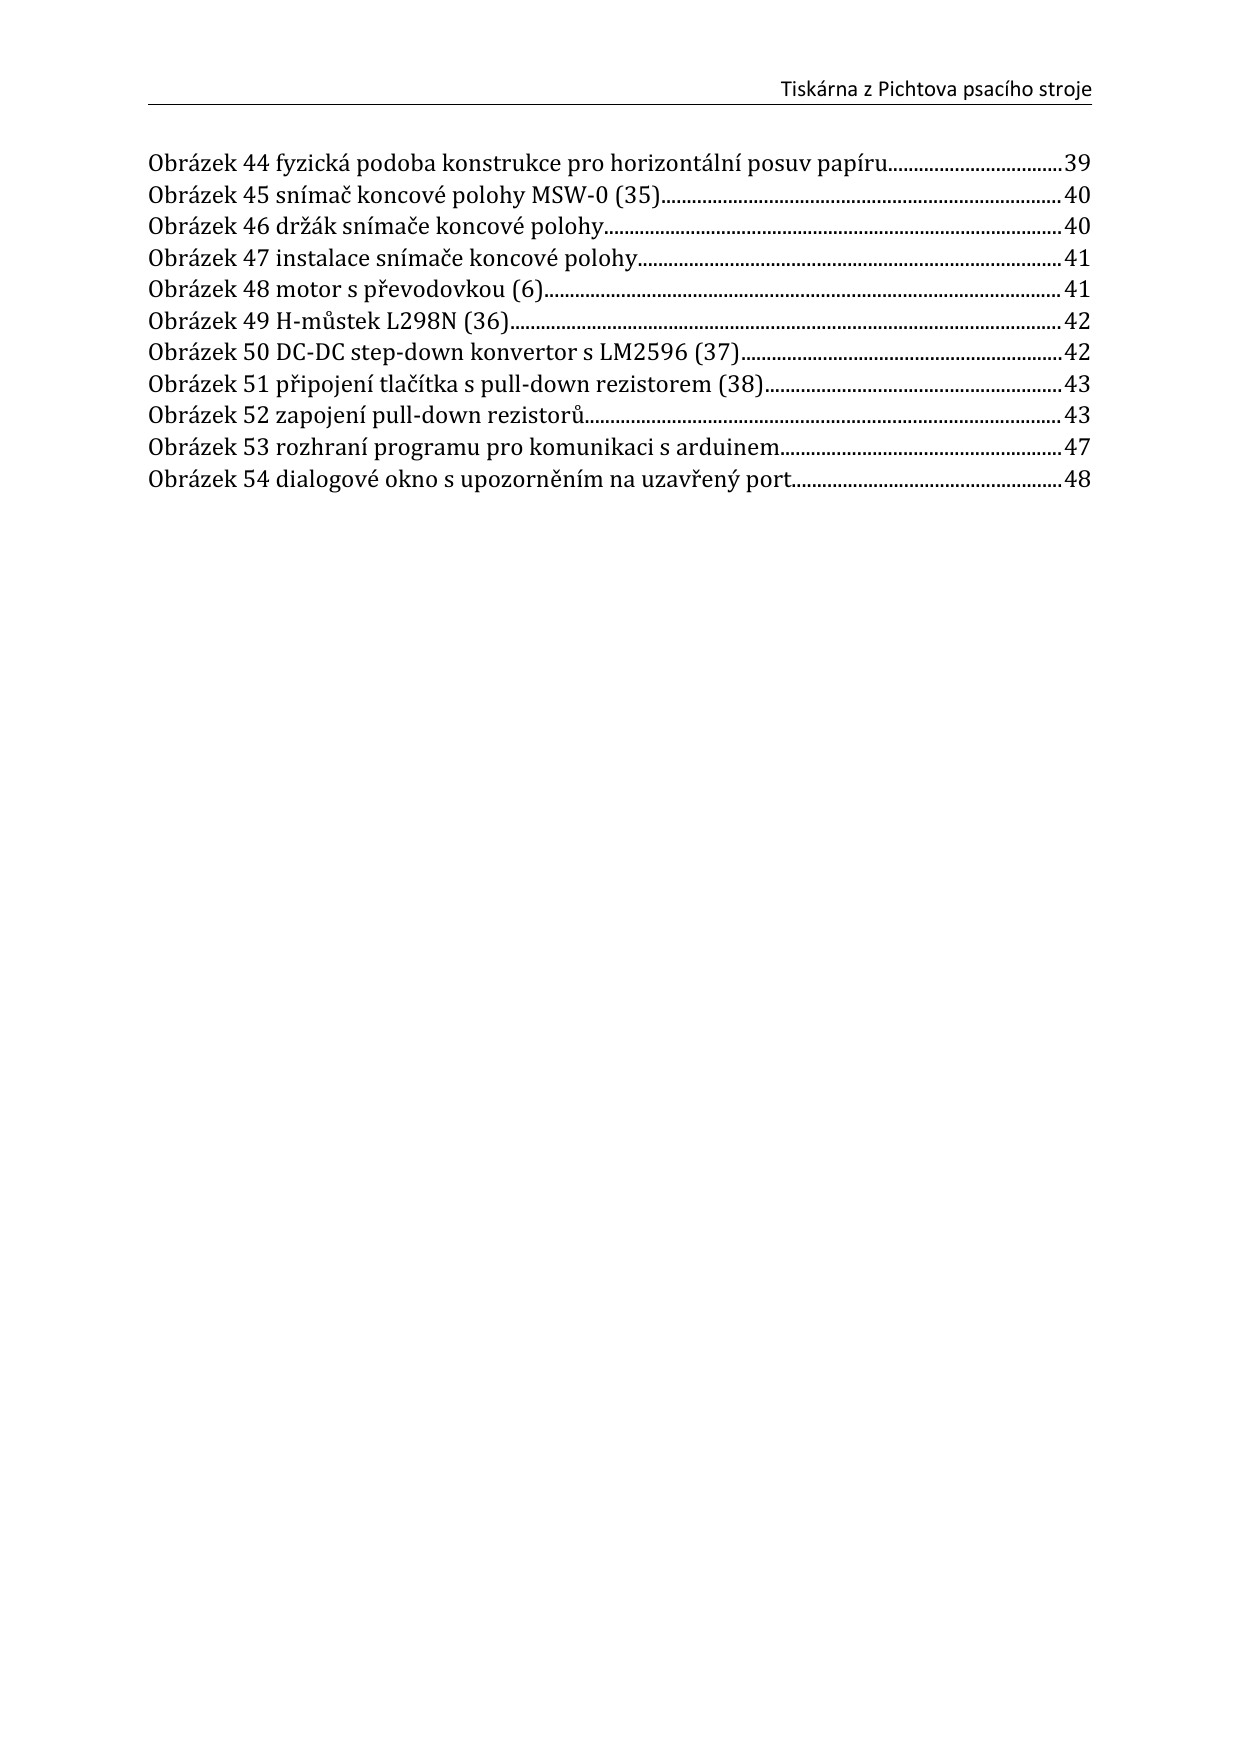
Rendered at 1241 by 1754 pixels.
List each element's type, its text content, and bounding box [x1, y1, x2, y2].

text Obrázek 50 DC-DC step-down konvertor s LM2596 (37) 42 [148, 337, 1092, 366]
text Obrázek 46 držák snímače koncové polohy 40 [148, 211, 1092, 240]
text Obrázek 53 rozhraní programu pro komunikaci s arduinem 47 [148, 432, 1092, 461]
text Obrázek 49 H-můstek L298N (36) 42 [148, 306, 1092, 335]
text Obrázek 45 snímač koncové polohy MSW-0 (35) 40 [148, 179, 1092, 208]
text Obrázek 47 instalace snímače koncové polohy 41 [148, 242, 1092, 272]
text Obrázek 48 motor s převodovkou (6) 41 [148, 274, 1092, 303]
text Obrázek 44 fyzická podoba konstrukce pro horizontální posuv papíru 39 [148, 148, 1092, 177]
text Obrázek 54 dialogové okno s upozorněním na uzavřený port 48 [148, 463, 1092, 493]
text Obrázek 52 zapojení pull-down rezistorů 43 [148, 400, 1092, 429]
text Obrázek 51 připojení tlačítka s pull-down rezistorem (38) 43 [148, 369, 1092, 398]
